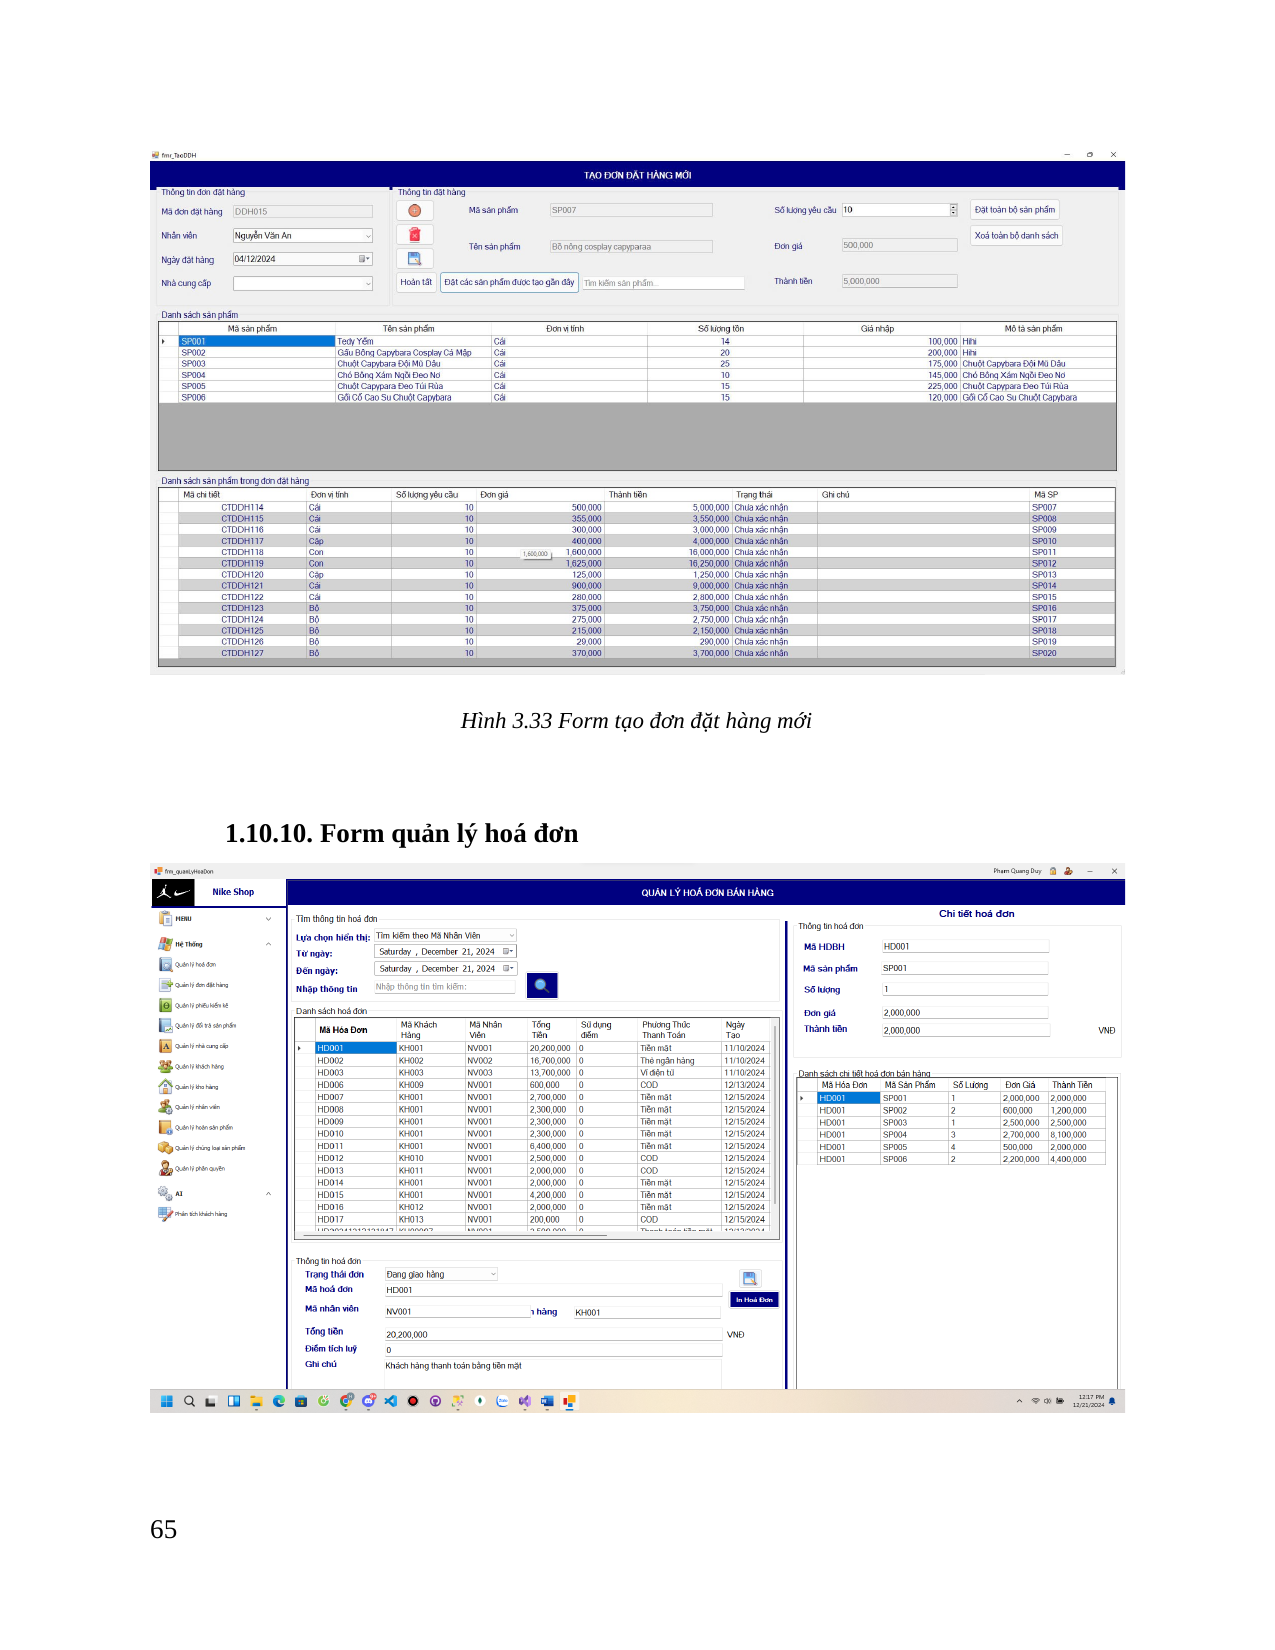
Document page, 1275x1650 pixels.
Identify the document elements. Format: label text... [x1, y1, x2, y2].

picture [150, 863, 1125, 1413]
picture [150, 150, 1125, 675]
subtitle Form quản lý hoá đơn [225, 817, 1125, 848]
